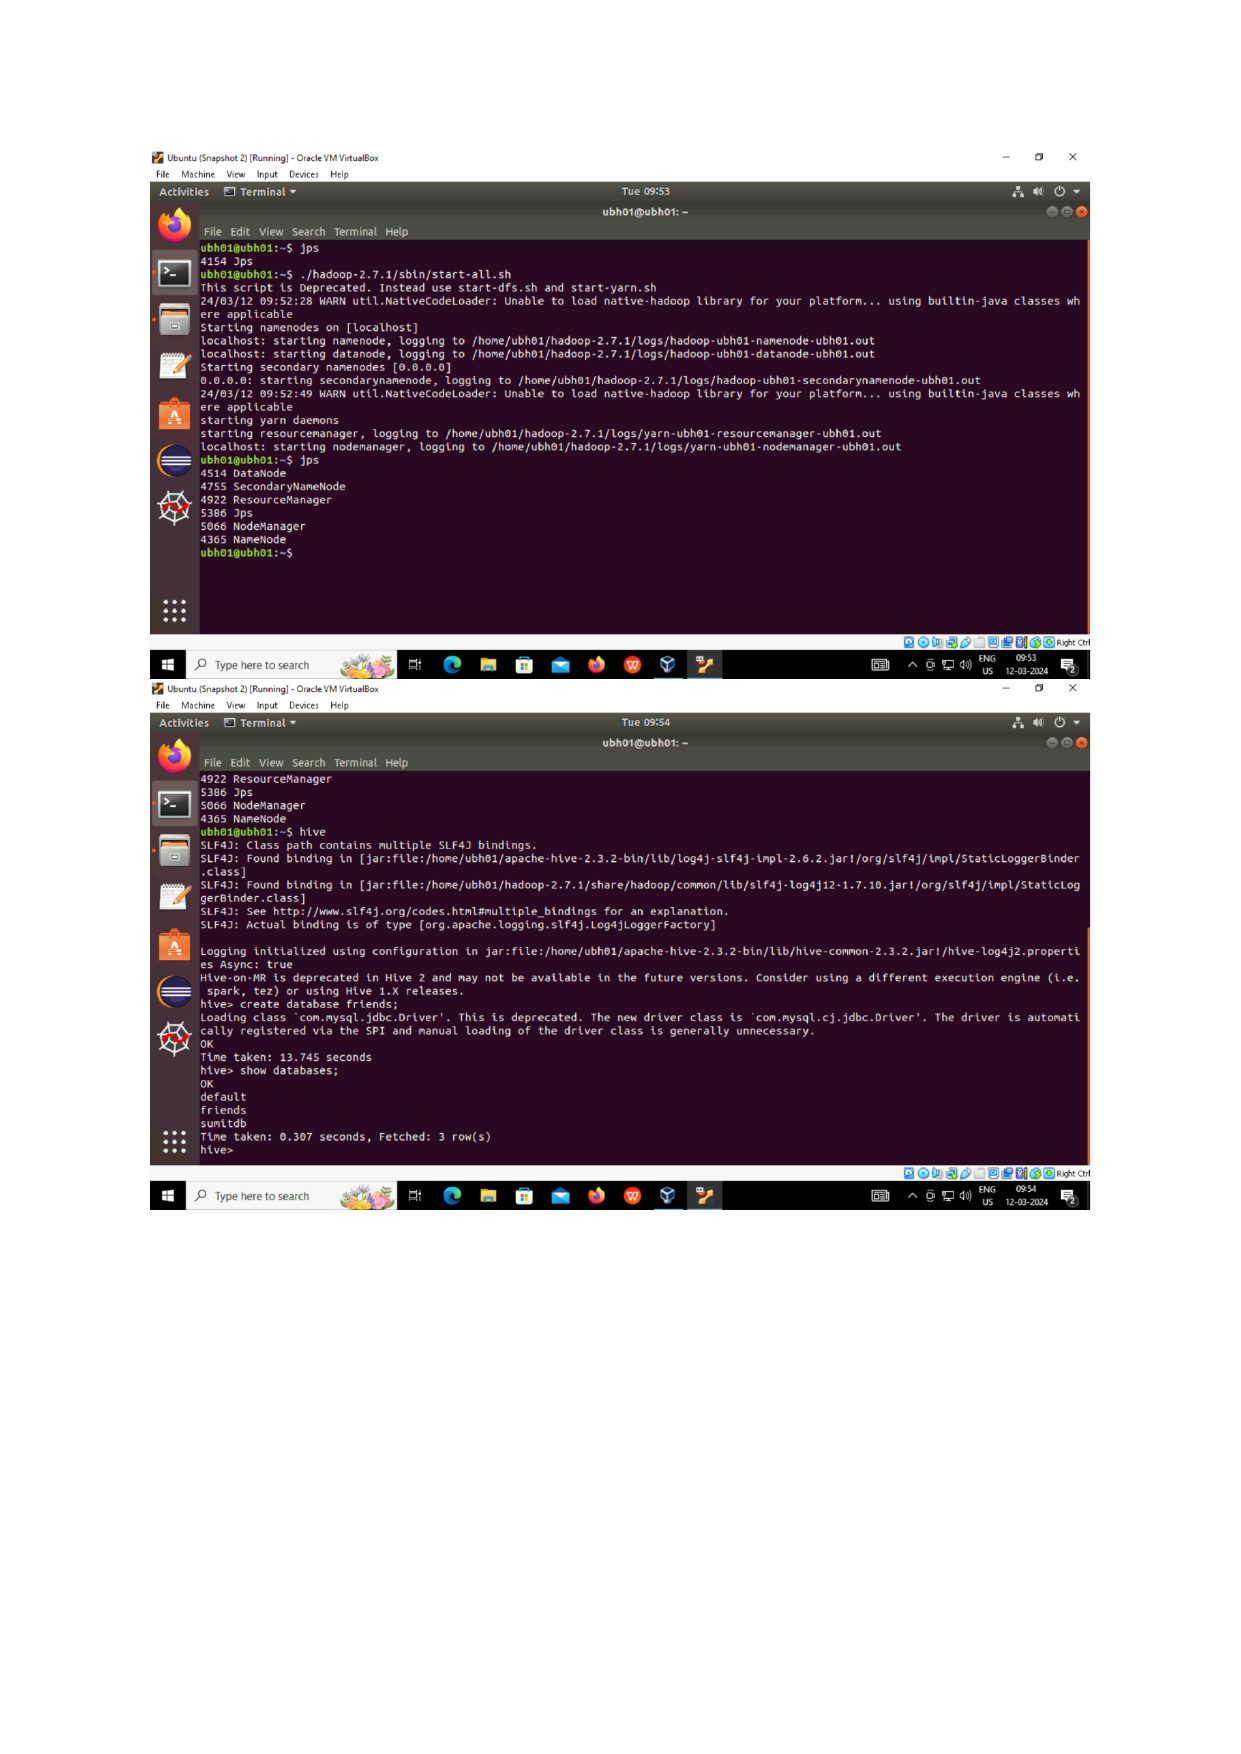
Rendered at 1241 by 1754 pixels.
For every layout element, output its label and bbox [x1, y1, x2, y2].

picture [150, 681, 1091, 1210]
picture [150, 150, 1091, 679]
